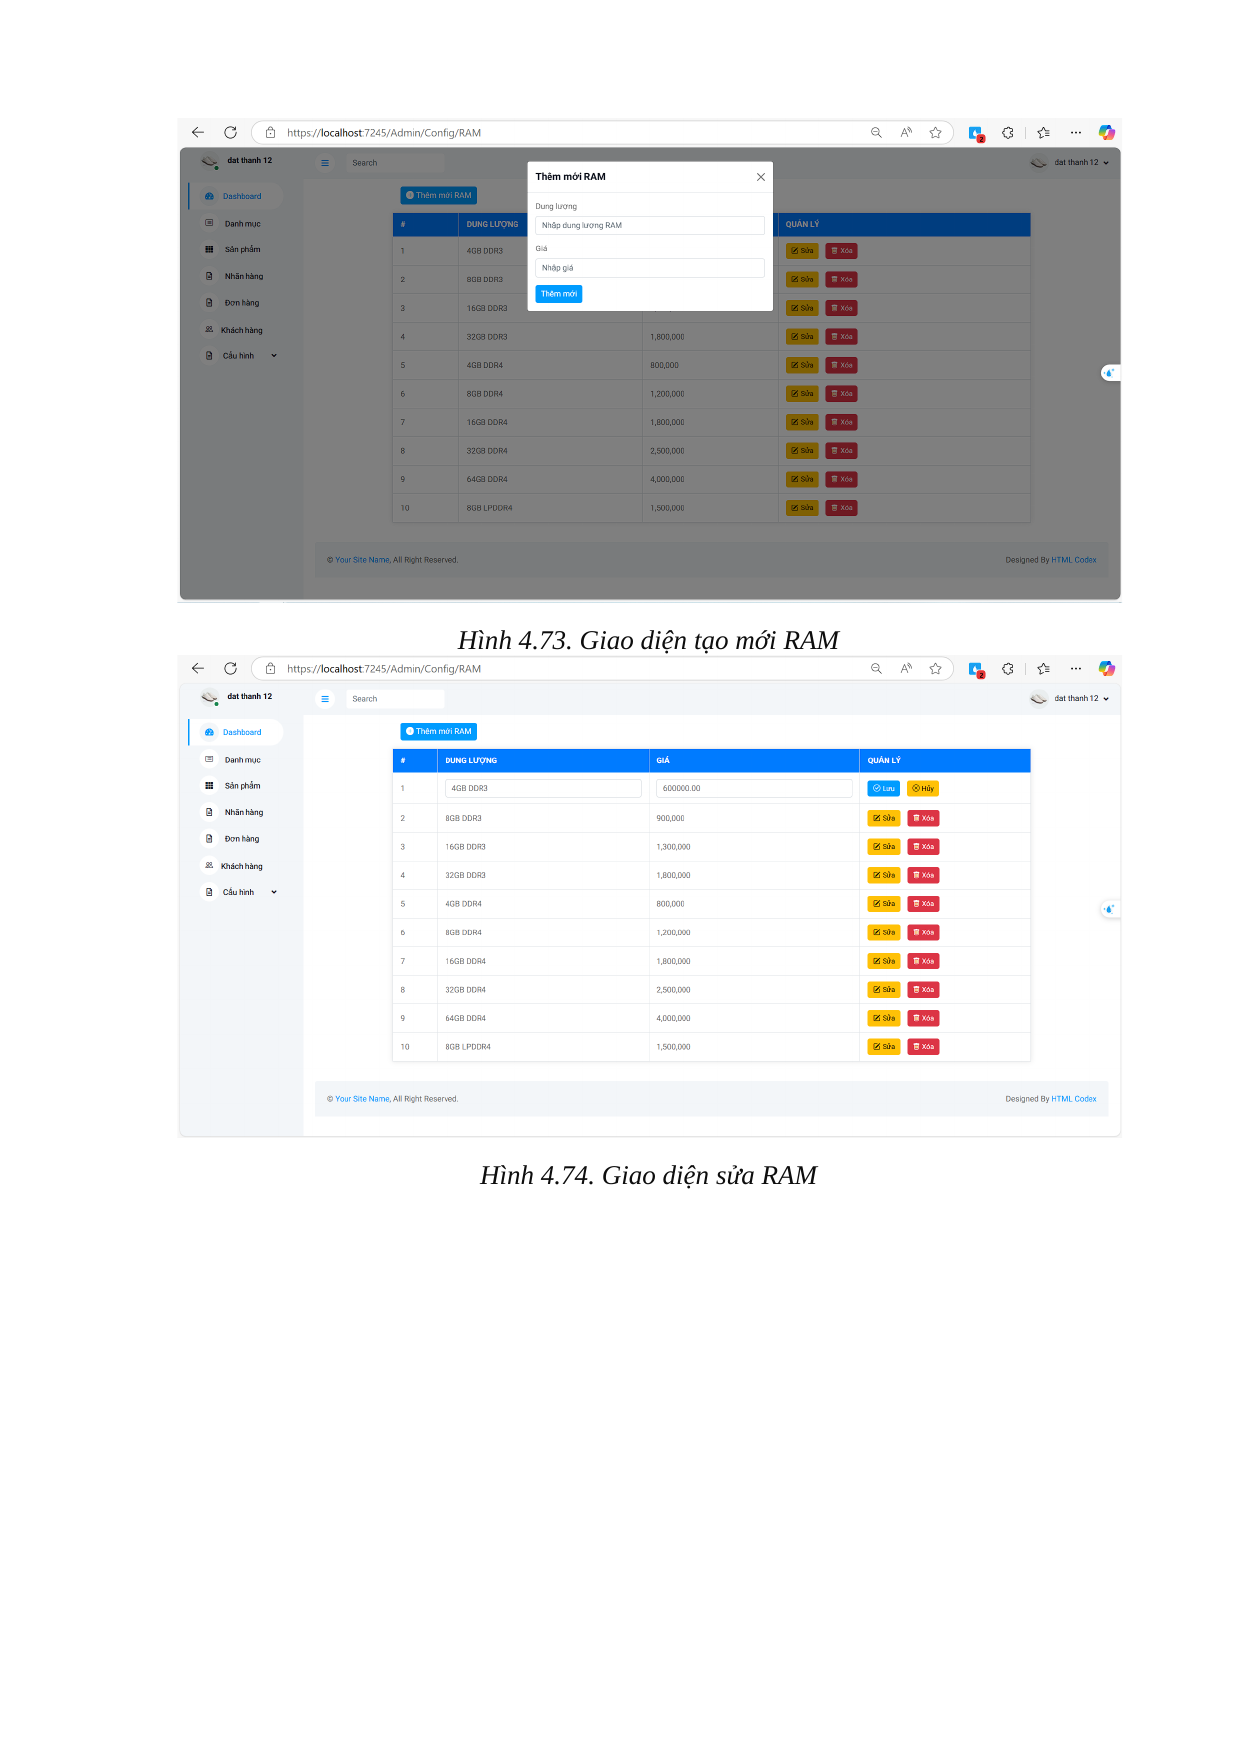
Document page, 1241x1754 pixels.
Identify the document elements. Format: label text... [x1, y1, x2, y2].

text Hình 4.74. Giao diện sửa RAM [177, 1159, 1122, 1190]
picture [177, 118, 1123, 603]
picture [177, 655, 1123, 1138]
text Hình 4.73. Giao diện tạo mới RAM [177, 624, 1122, 655]
